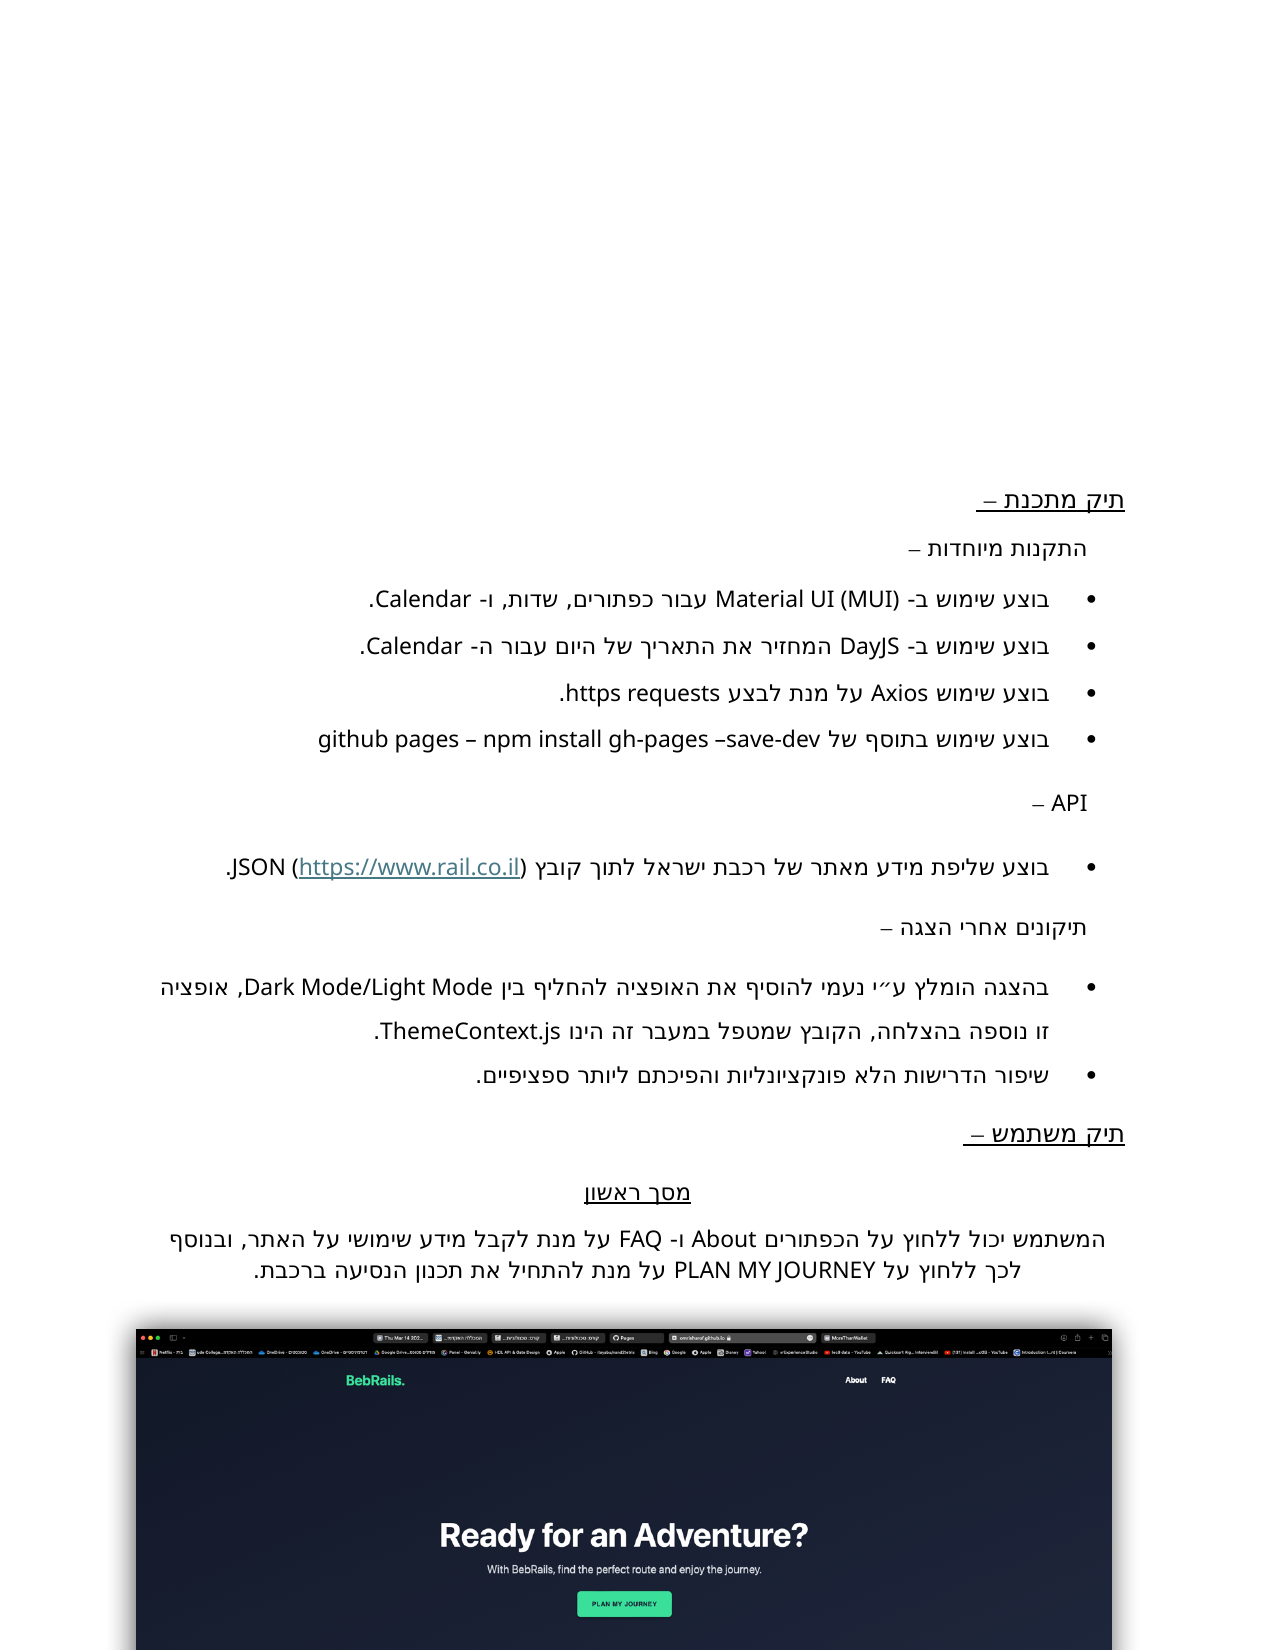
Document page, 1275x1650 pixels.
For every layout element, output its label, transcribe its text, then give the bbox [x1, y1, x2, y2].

list בהצגה הומלץ ע״י נעמי להוסיף את האופציה להחליף בין Dark Mode/Light Mode, אופציה זו נוספה בהצלחה, הקובץ שמטפל במעבר זה הינו ThemeContext.js. [150, 971, 1087, 1047]
text תיקונים אחרי הצגה – [150, 914, 1087, 941]
text API – [150, 787, 1087, 818]
picture [136, 1329, 1112, 1650]
list שיפור הדרישות הלא פונקציונליות והפיכתם ליותר ספציפיים. [150, 1062, 1087, 1089]
text תיק משתמש – [150, 1119, 1125, 1148]
text תיק מתכנת – [150, 485, 1125, 514]
text המשתמש יכול ללחוץ על הכפתורים About ו- FAQ על מנת לקבל מידע שימושי על האתר, ובנוסף לכך ללחוץ על PLAN MY JOURNEY על מנת להתחיל את תכנון הנסיעה ברכבת. [150, 1223, 1125, 1285]
list בוצע שימוש ב- Material UI (MUI) עבור כפתורים, שדות, ו- Calendar. [150, 583, 1087, 614]
text התקנות מיוחדות – [150, 535, 1125, 562]
list בוצע שליפת מידע מאתר של רכבת ישראל לתוך קובץ JSON (https://www.rail.co.il). [150, 850, 1087, 882]
list בוצע שימוש ב- DayJS המחזיר את התאריך של היום עבור ה- Calendar. [150, 629, 1087, 661]
list בוצע שימוש בתוסף של github pages – npm install gh-pages –save-dev [150, 723, 1087, 754]
text מסך ראשון [150, 1179, 1125, 1206]
list בוצע שימוש Axios על מנת לבצע https requests. [150, 676, 1087, 708]
